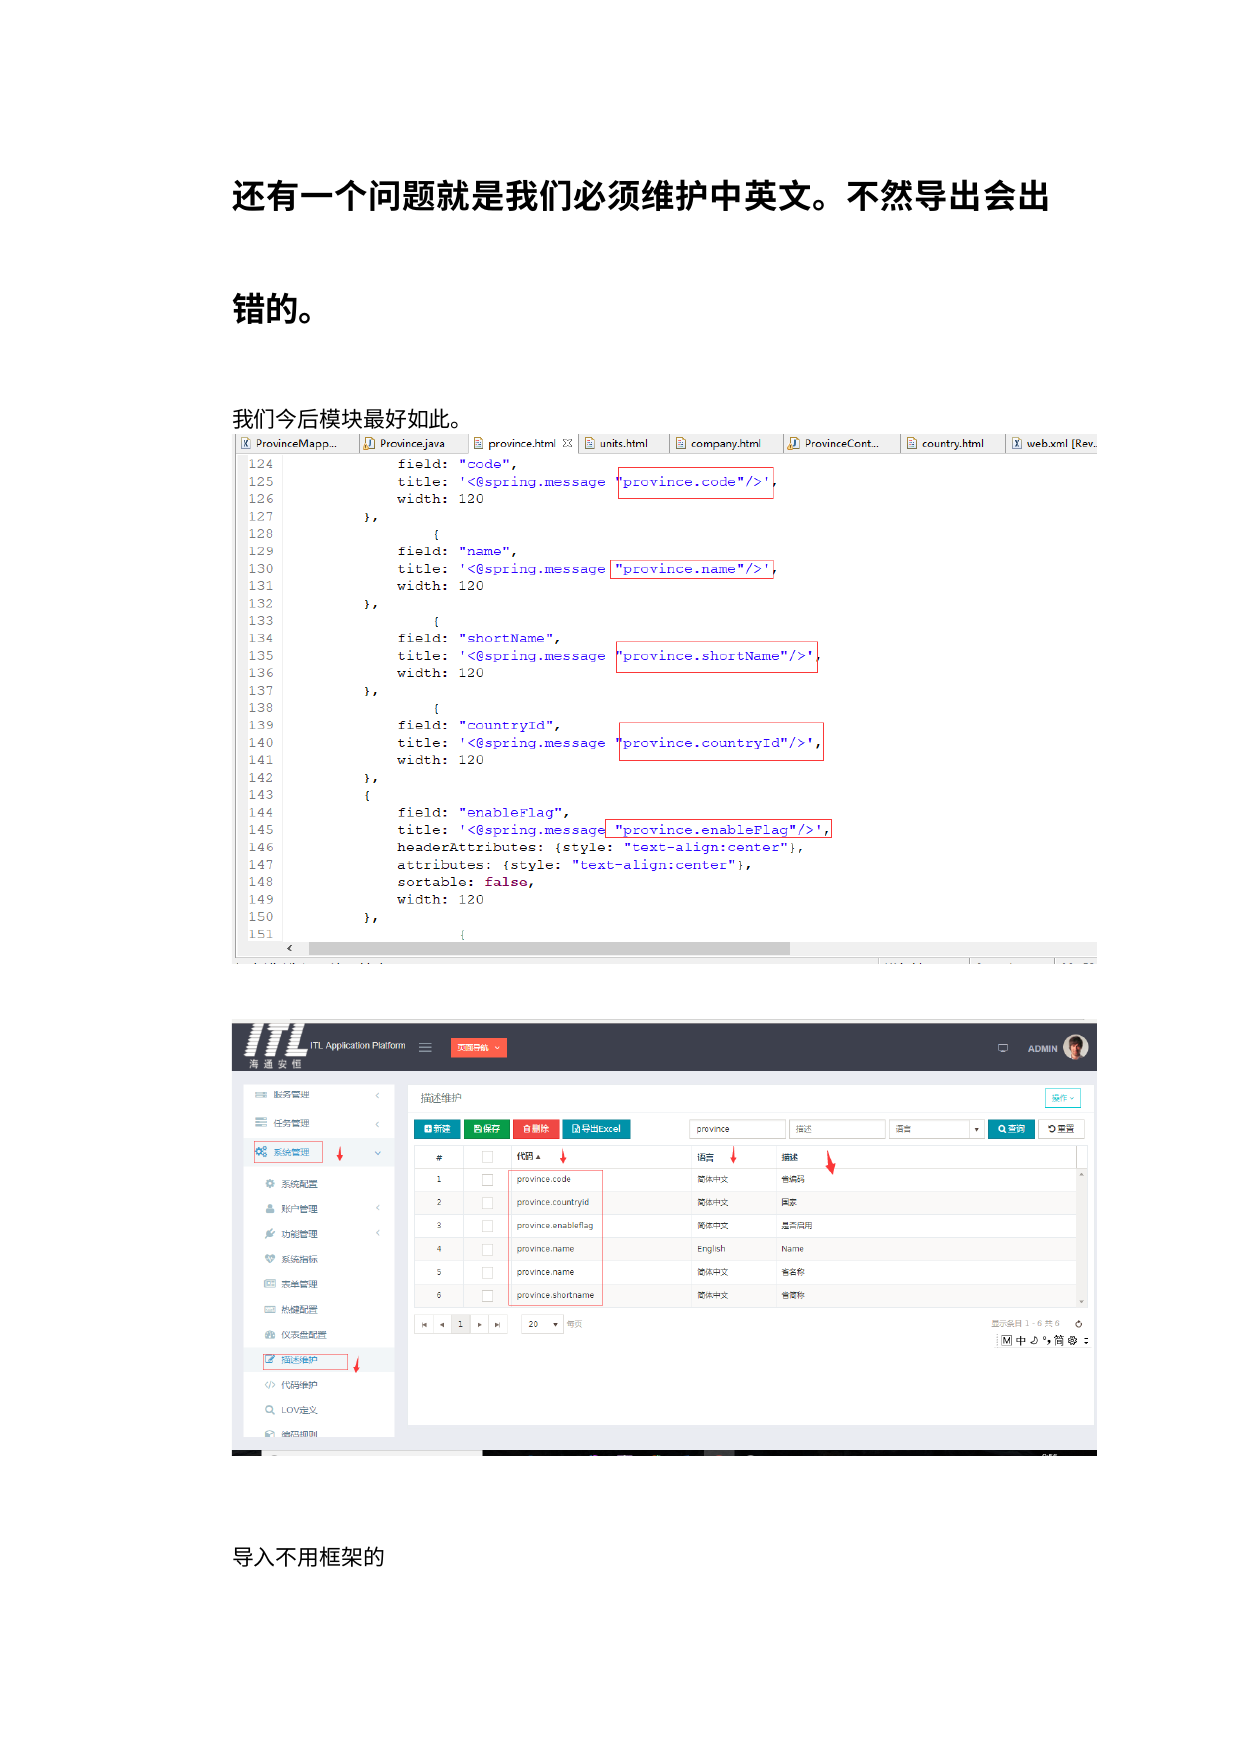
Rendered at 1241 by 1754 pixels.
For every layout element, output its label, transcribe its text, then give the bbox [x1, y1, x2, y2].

picture [231, 434, 1097, 964]
subtitle 还有一个问题就是我们必须维护中英文。不然导出会出错的。 [232, 162, 1053, 339]
picture [231, 1019, 1097, 1456]
text 我们今后模块最好如此。 [232, 402, 1053, 434]
text 导入不用框架的 [232, 1539, 1053, 1572]
